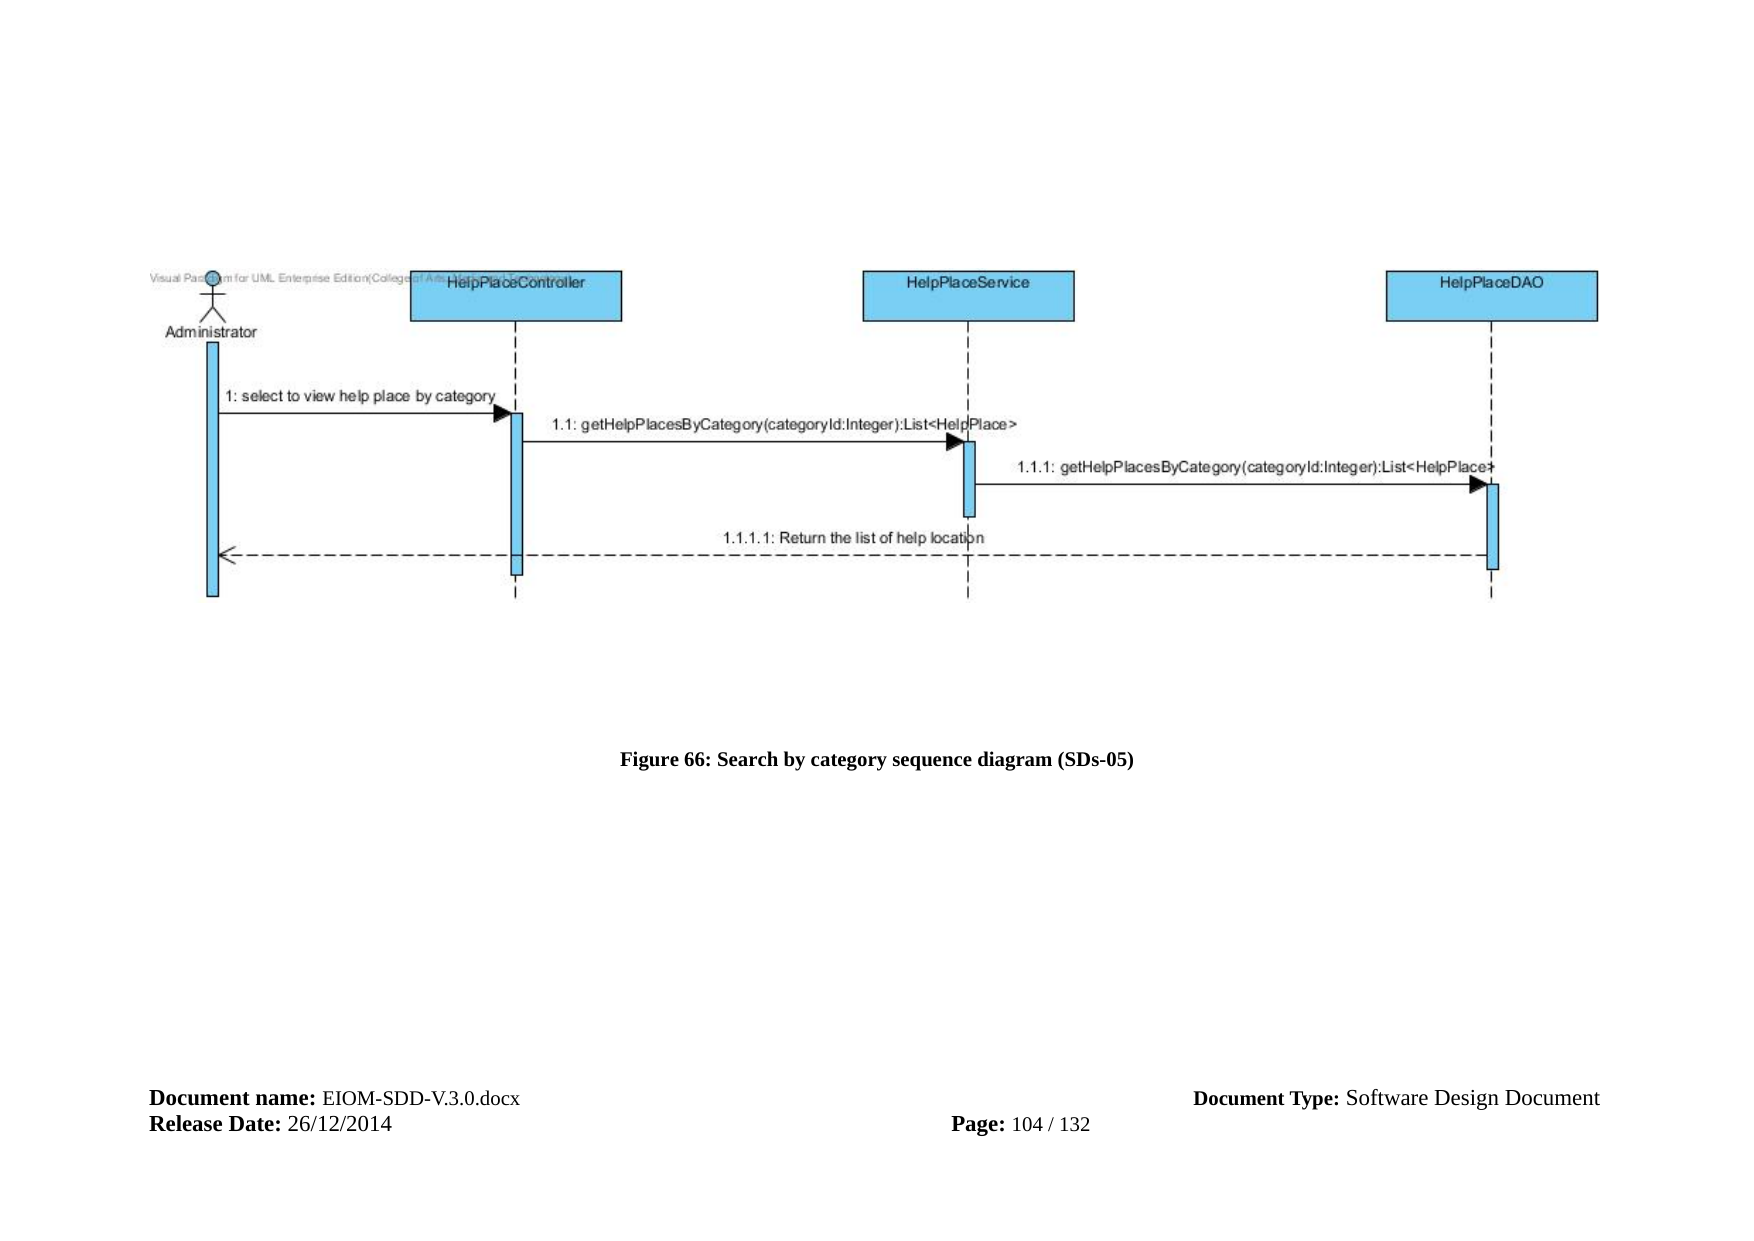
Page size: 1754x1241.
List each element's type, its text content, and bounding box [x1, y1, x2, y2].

text Figure 66: Search by category sequence diagram (SDs-05) [150, 746, 1604, 771]
picture [150, 268, 1604, 603]
